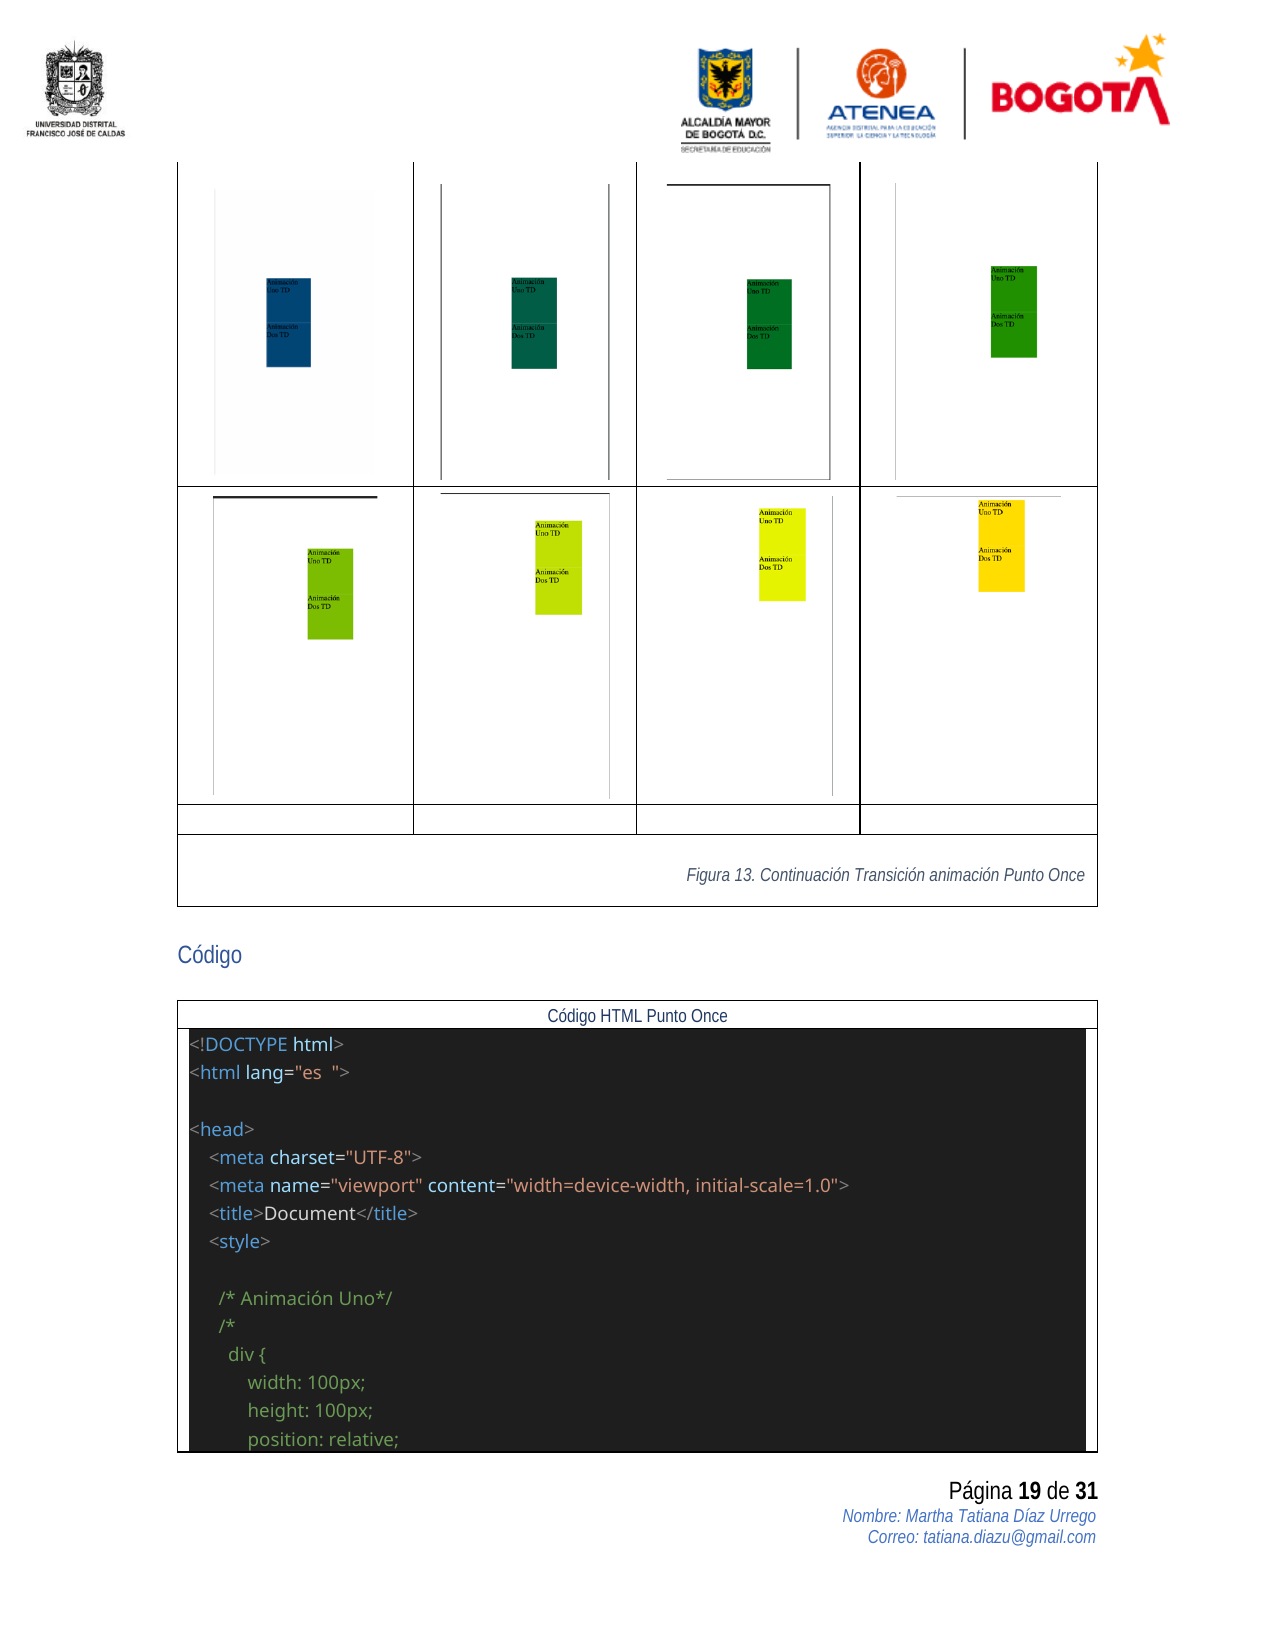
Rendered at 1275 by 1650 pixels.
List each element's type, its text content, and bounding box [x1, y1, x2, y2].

table_cell [637, 805, 859, 834]
table_header [861, 161, 1097, 486]
table_cell [178, 805, 413, 834]
subtitle Código [177, 940, 1098, 968]
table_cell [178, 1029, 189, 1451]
picture [666, 184, 831, 480]
picture [440, 493, 610, 799]
picture [0, 20, 1255, 161]
picture [895, 183, 1062, 480]
picture [440, 184, 610, 480]
table_header [637, 161, 859, 486]
table_header [178, 161, 413, 486]
table_cell Figura 13. Continuación Transición animación Punto Once [178, 835, 1097, 906]
picture [896, 496, 1061, 796]
table_cell [178, 487, 413, 804]
table_cell [414, 487, 636, 804]
picture [663, 496, 833, 796]
picture [217, 190, 374, 474]
table_cell [861, 487, 1097, 804]
table_cell [414, 805, 636, 834]
table_header [414, 161, 636, 486]
table_cell [861, 805, 1097, 834]
table_cell [637, 487, 859, 804]
picture [213, 496, 378, 795]
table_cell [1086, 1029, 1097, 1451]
table_header Código HTML Punto Once [178, 1001, 1097, 1028]
